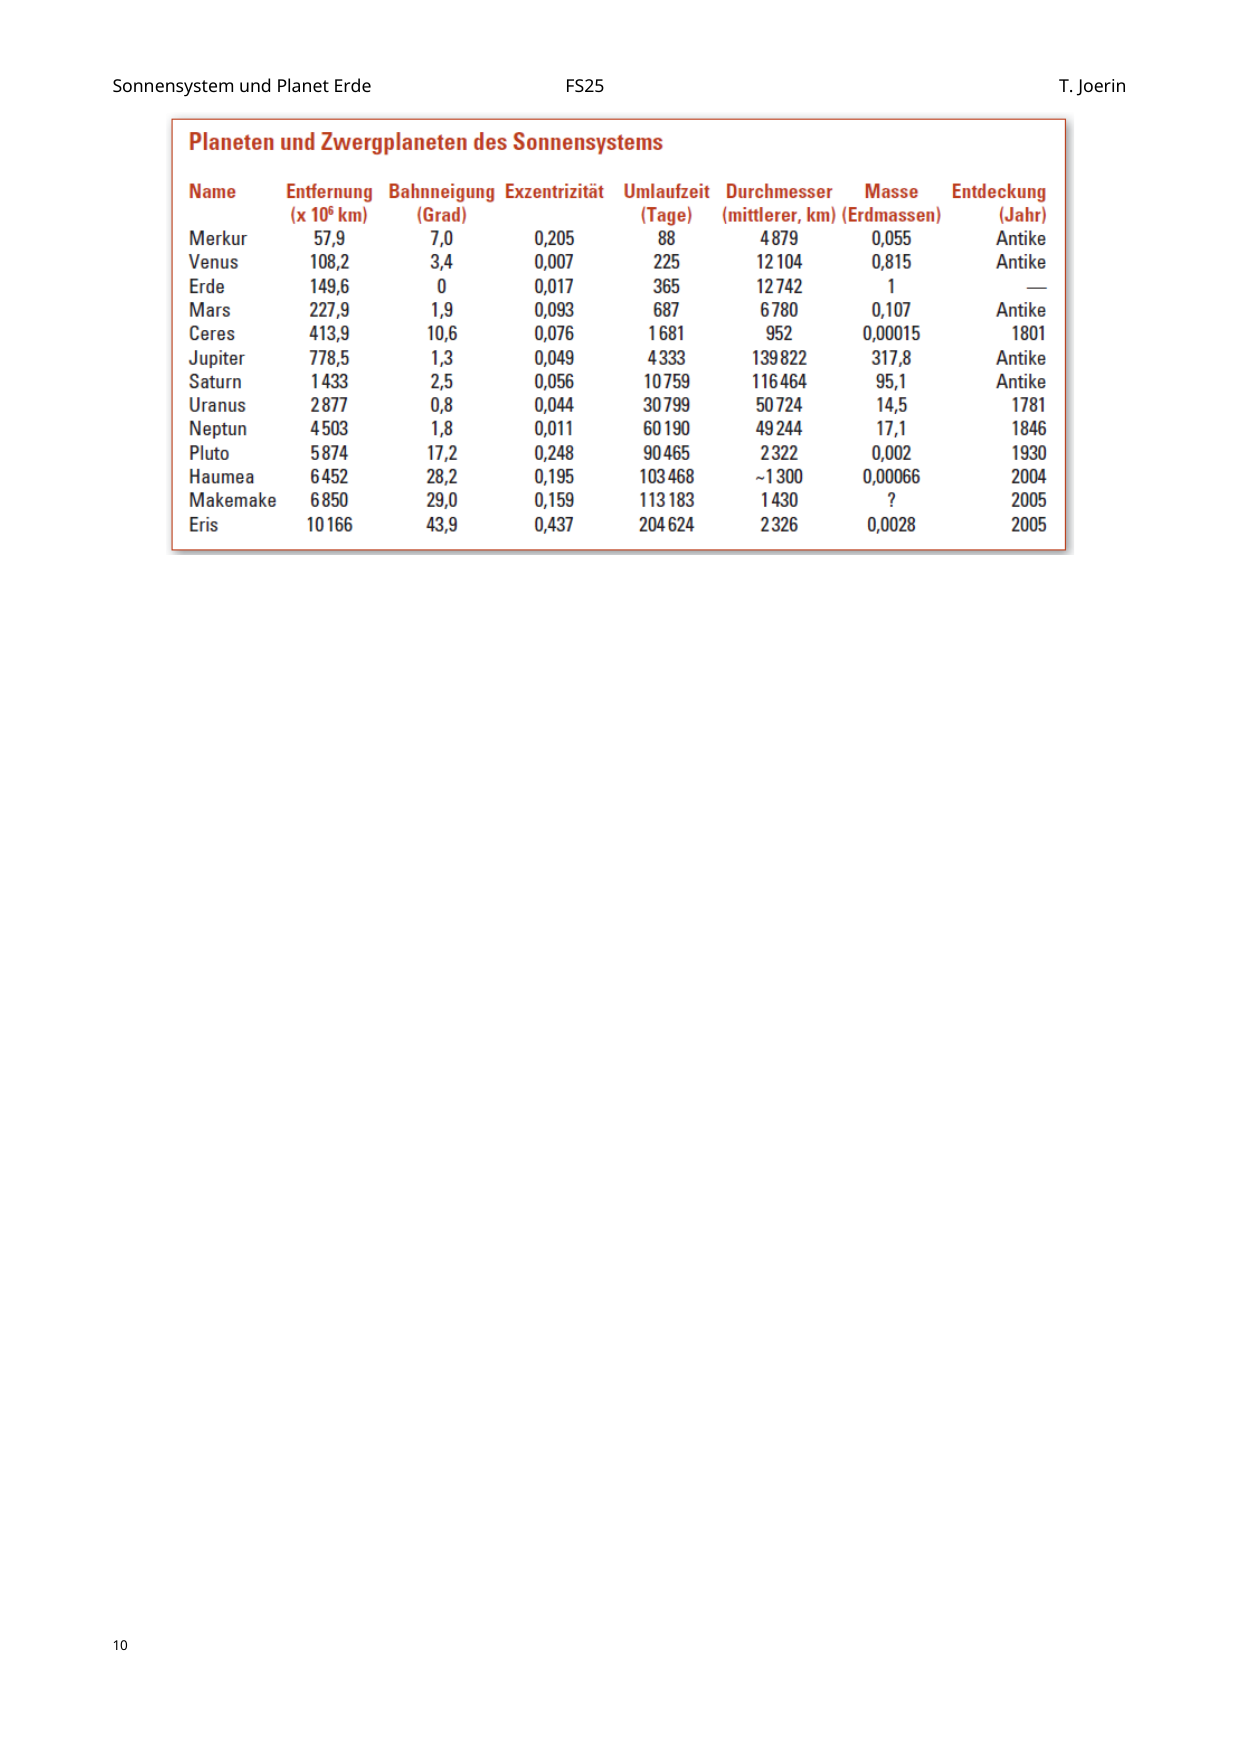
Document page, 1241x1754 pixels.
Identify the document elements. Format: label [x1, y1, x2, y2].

picture [166, 112, 1075, 555]
